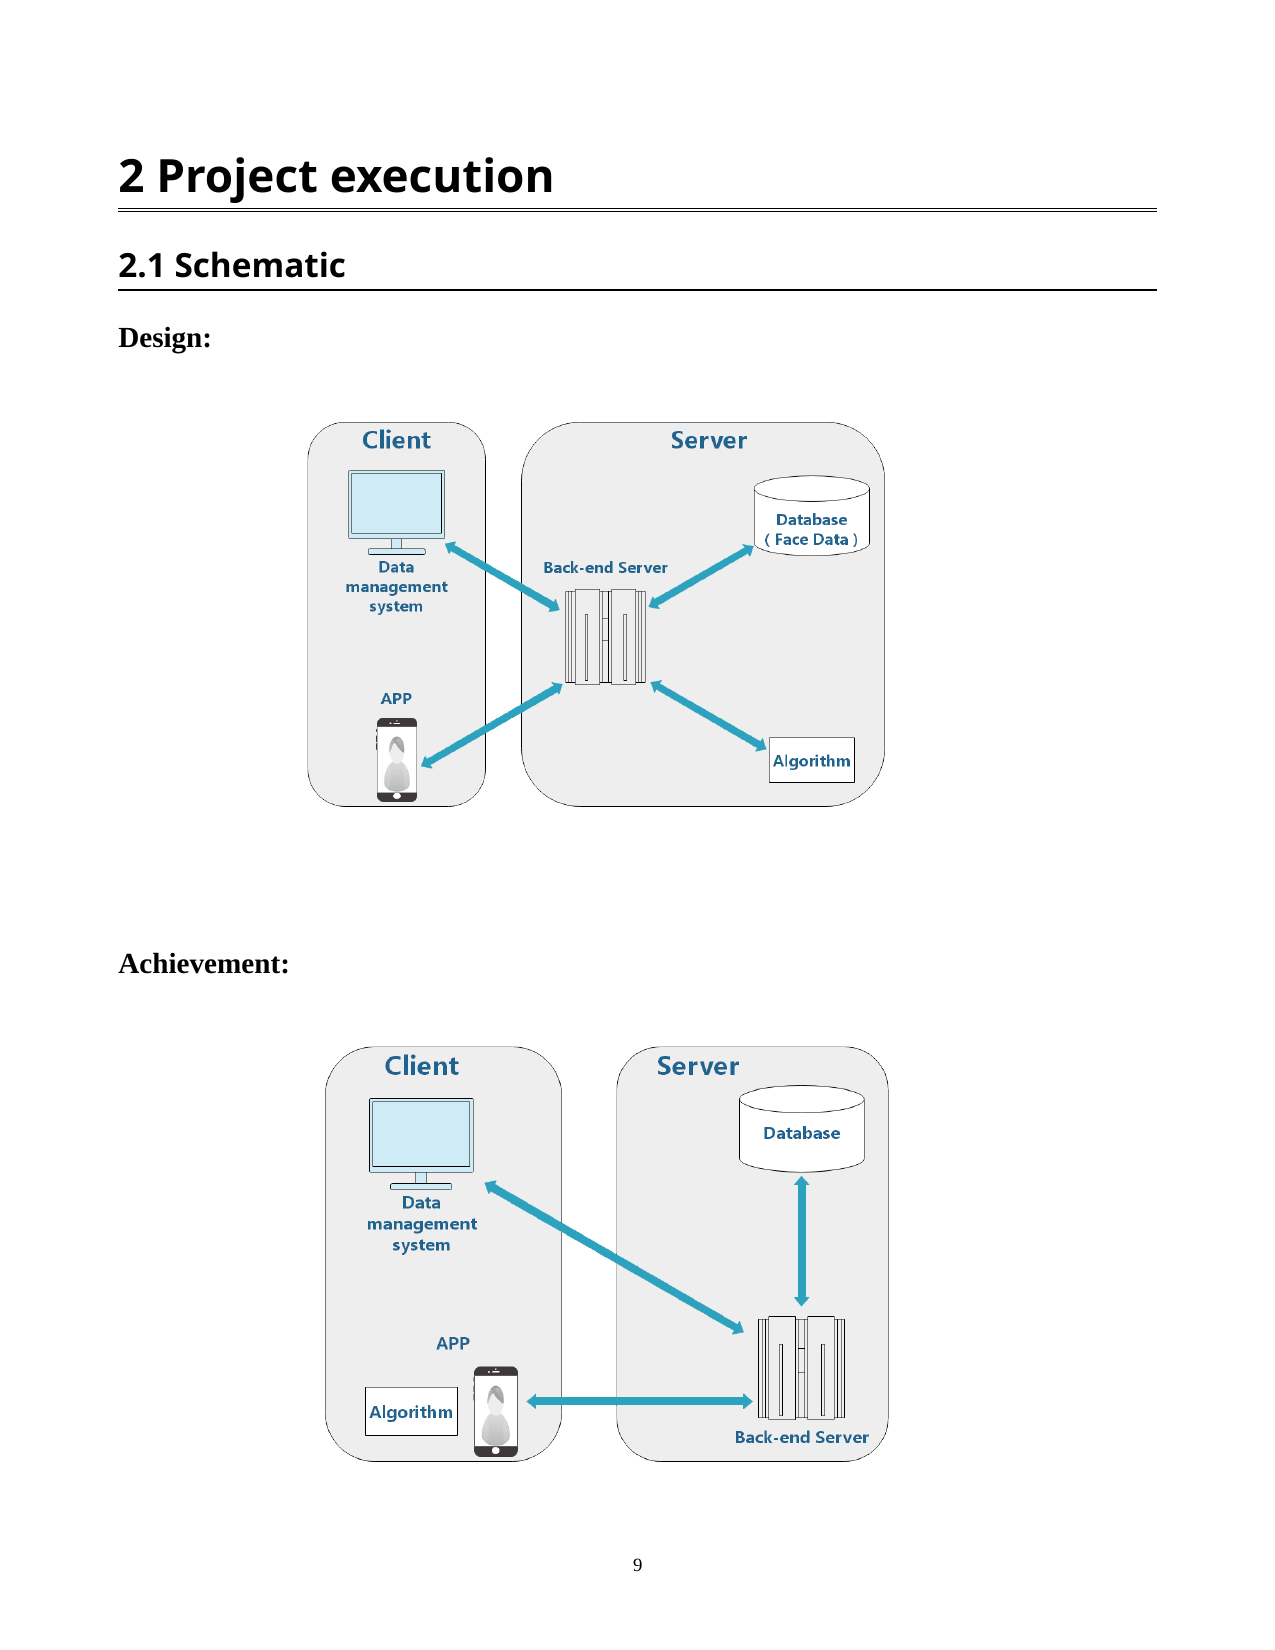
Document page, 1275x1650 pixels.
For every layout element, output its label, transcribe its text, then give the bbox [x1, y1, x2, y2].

picture [282, 392, 908, 838]
picture [298, 1010, 914, 1492]
text Design: [118, 320, 1157, 354]
subtitle 2.1 Schematic [118, 241, 1157, 289]
text Achievement: [118, 947, 1157, 980]
subtitle 2 Project execution [118, 143, 1157, 208]
